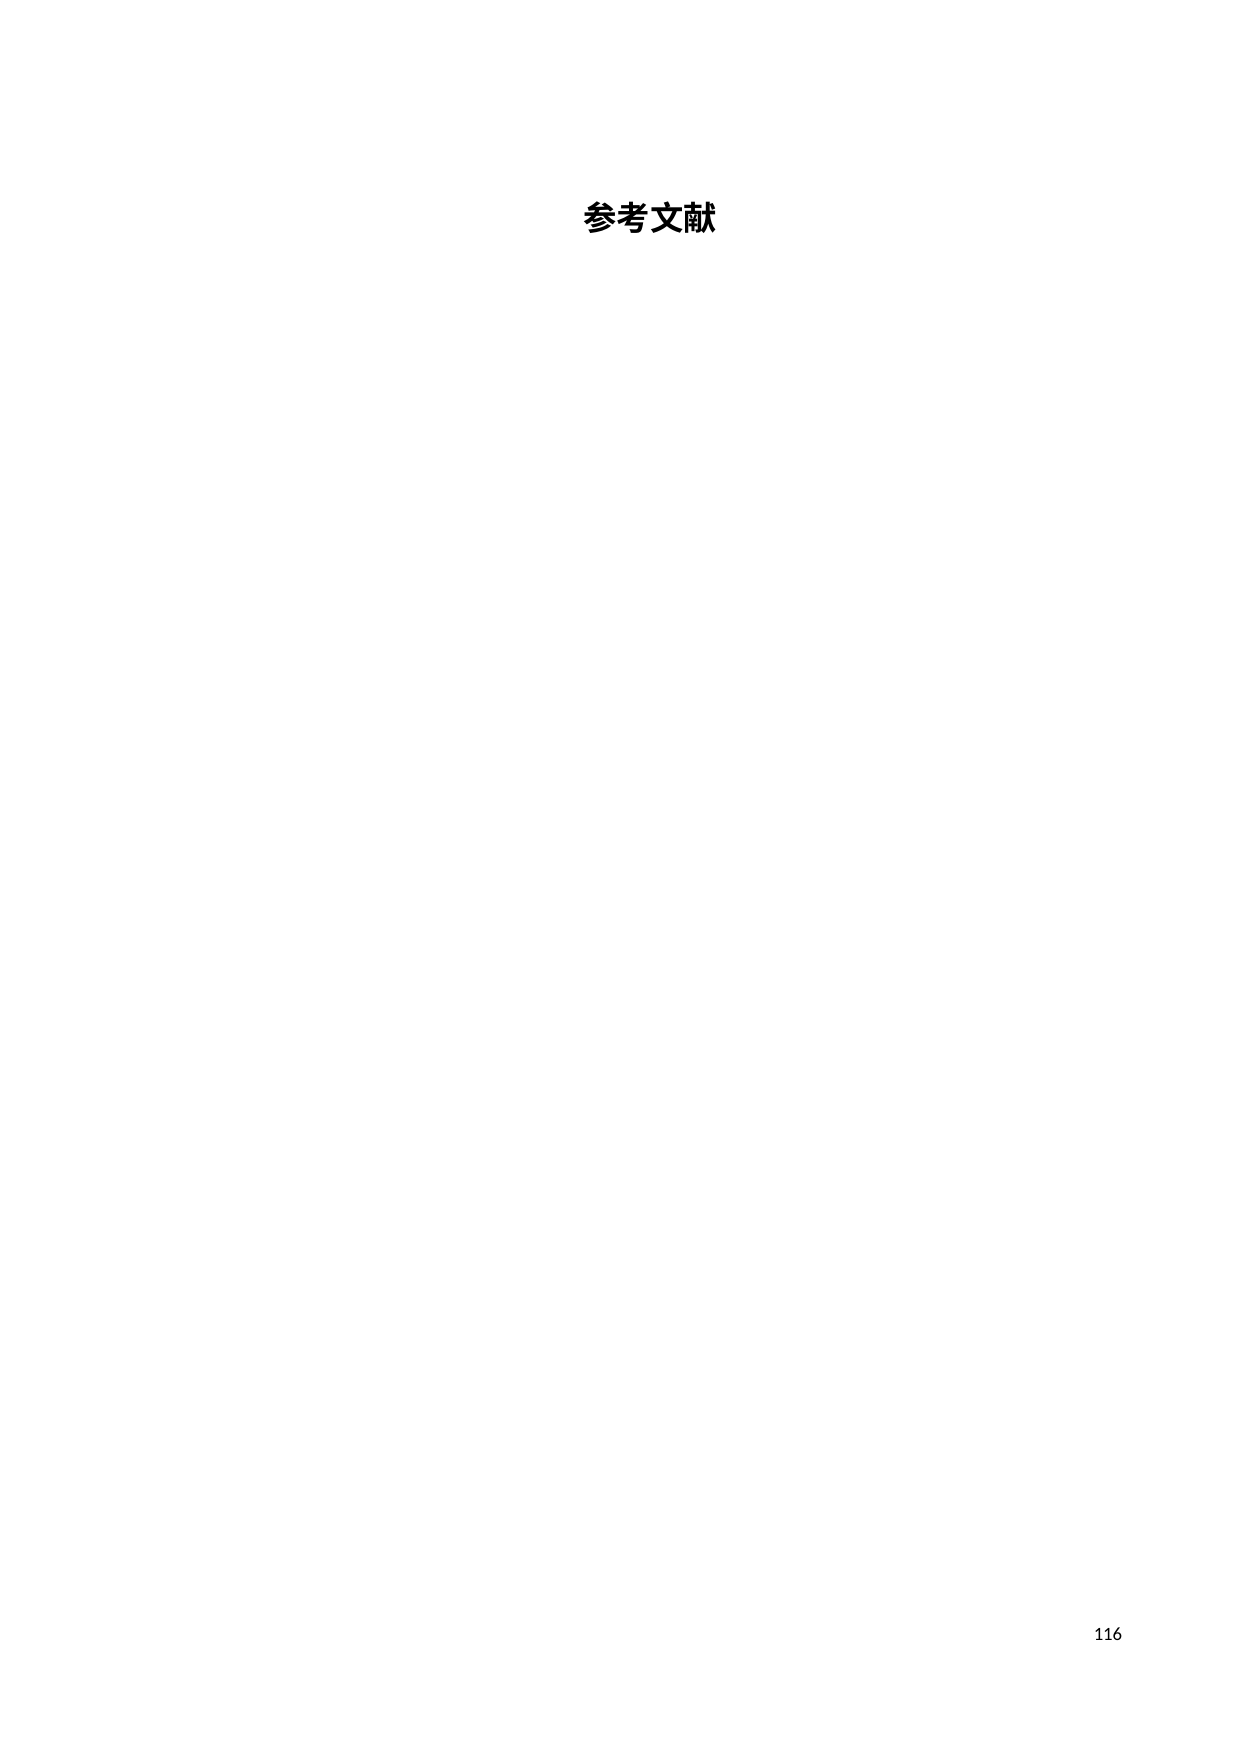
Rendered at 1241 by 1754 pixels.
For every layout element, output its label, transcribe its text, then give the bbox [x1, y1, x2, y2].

subtitle 参考文献 [177, 183, 1122, 248]
